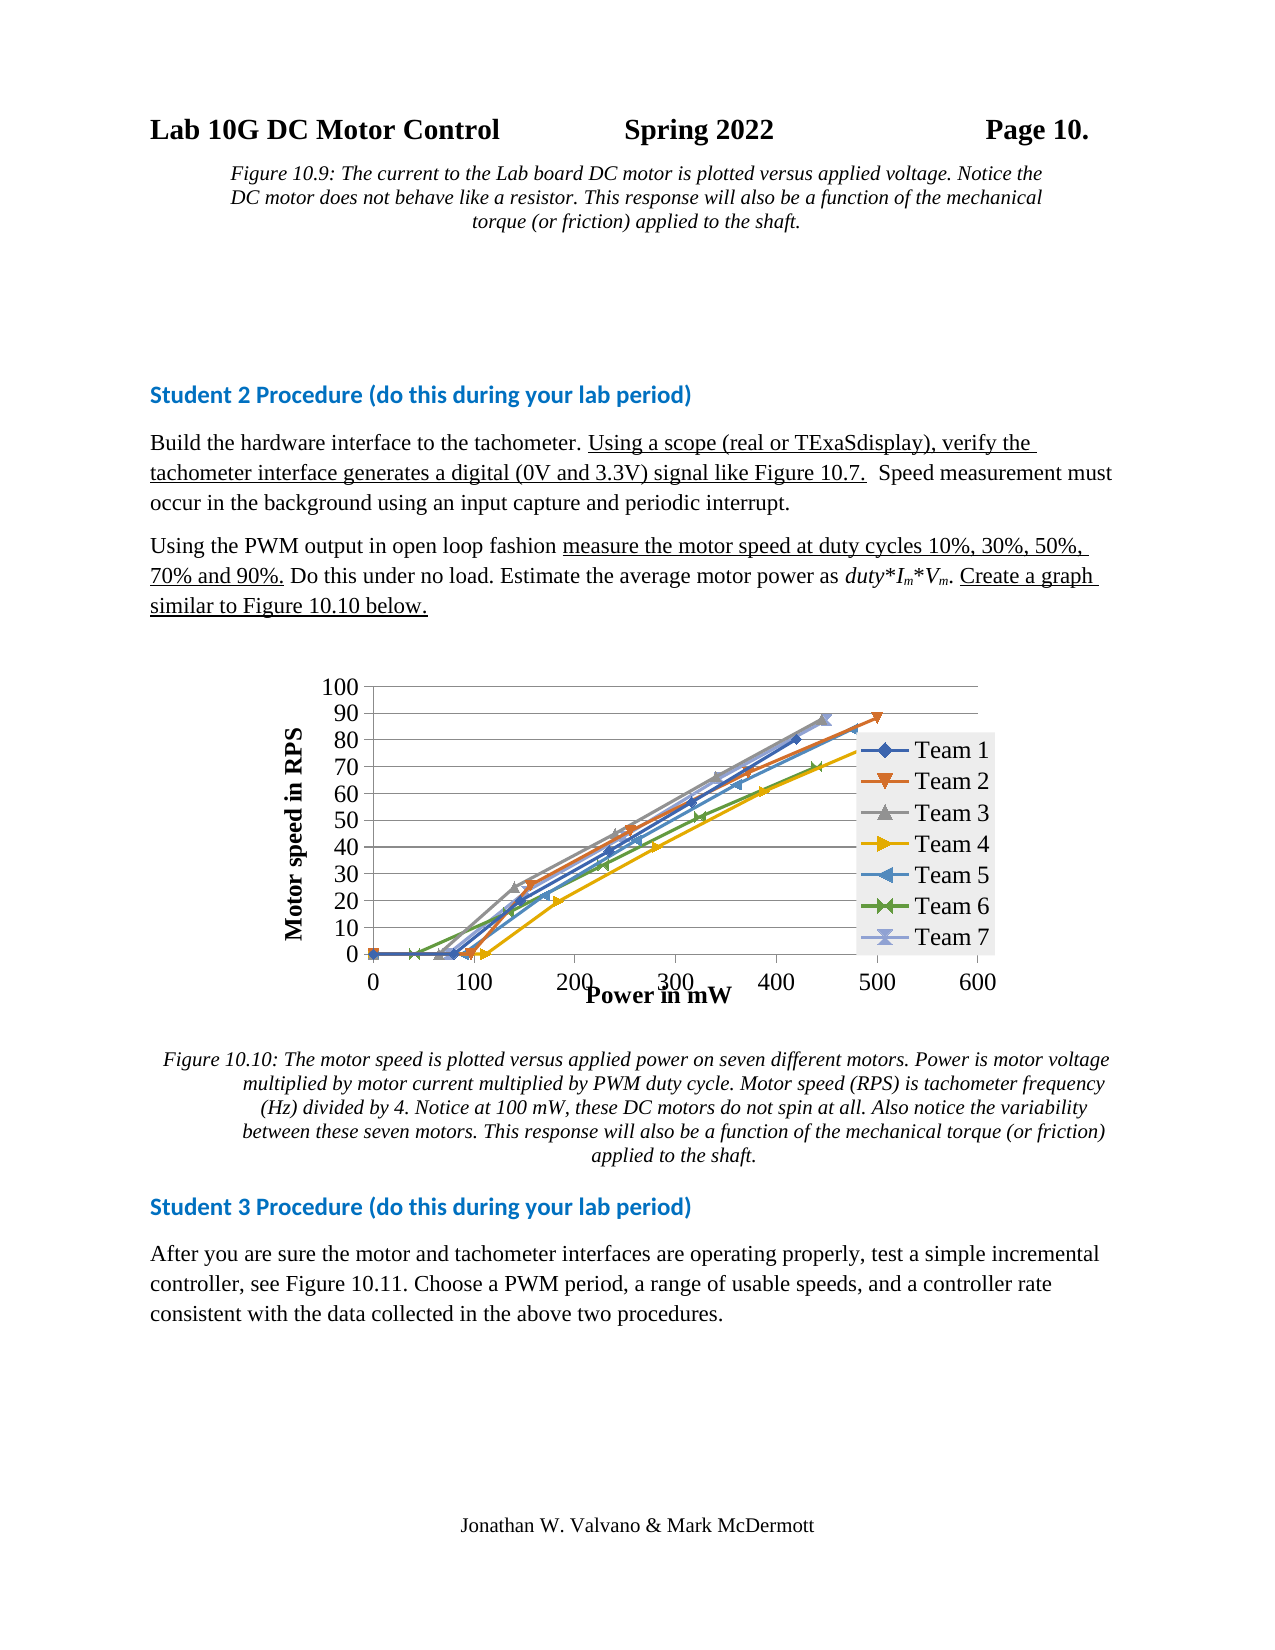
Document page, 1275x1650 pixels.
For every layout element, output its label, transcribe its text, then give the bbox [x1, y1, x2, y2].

text Figure 10.9: The current to the Lab board DC motor is plotted versus applied voltage. Notice the DC motor does not behave like a resistor. This response will also be a function of the mechanical torque (or friction) applied to the shaft. [225, 161, 1050, 233]
text Figure 10.10: The motor speed is plotted versus applied power on seven different motors. Power is motor voltage multiplied by motor current multiplied by PWM duty cycle. Motor speed (RPS) is tachometer frequency (Hz) divided by 4. Notice at 100 mW, these DC motors do not spin at all. Also notice the variability between these seven motors. This response will also be a function of the mechanical torque (or friction) applied to the shaft. [150, 1046, 1125, 1167]
list Using the PWM output in open loop fashion measure the motor speed at duty cycles 10%, 30%, 50%, 70% and 90%. Do this under no load. Estimate the average motor power as duty*Im*Vm. Create a graph similar to Figure 10.10 below. [150, 532, 1125, 619]
subtitle Student 3 Procedure (do this during your lab period) [150, 1191, 1125, 1221]
subtitle Student 2 Procedure (do this during your lab period) [150, 380, 1125, 410]
list Build the hardware interface to the tachometer. Using a scope (real or TExaSdisplay), verify the tachometer interface generates a digital (0V and 3.3V) signal like Figure 10.7. Speed measurement must occur in the background using an input capture and periodic interrupt. [150, 429, 1125, 516]
list After you are sure the motor and tachometer interfaces are operating properly, test a simple incremental controller, see Figure 10.11. Choose a PWM period, a range of usable speeds, and a controller rate consistent with the data collected in the above two procedures. [150, 1240, 1125, 1327]
